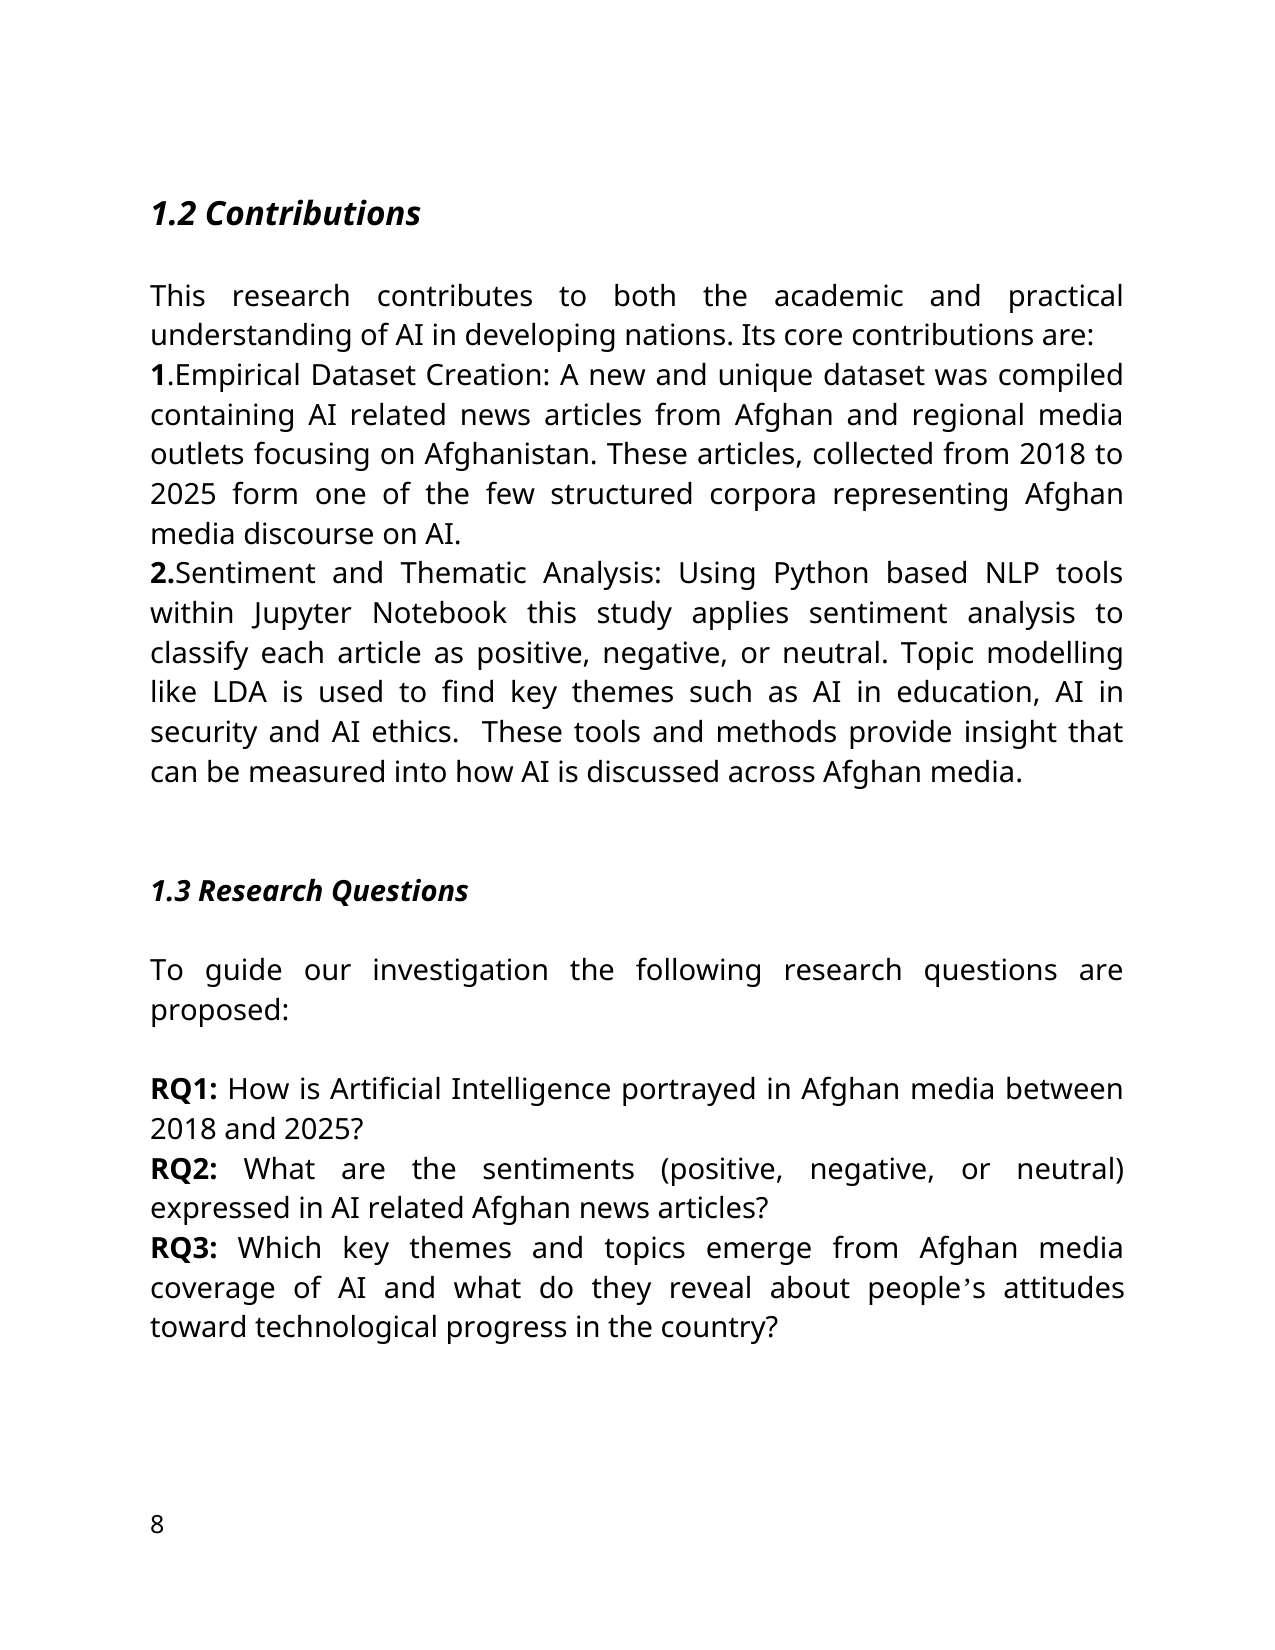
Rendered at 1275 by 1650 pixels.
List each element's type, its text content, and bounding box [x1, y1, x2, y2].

text 1.2 Contributions [150, 190, 1125, 235]
text 2.Sentiment and Thematic Analysis: Using Python based NLP tools within Jupyter Notebook this study applies sentiment analysis to classify each article as positive, negative, or neutral. Topic modelling like LDA is used to find key themes such as AI in education, AI in security and AI ethics. These tools and methods provide insight that can be measured into how AI is discussed across Afghan media. [150, 553, 1125, 791]
text This research contributes to both the academic and practical understanding of AI in developing nations. Its core contributions are: [150, 275, 1125, 354]
text 1.Empirical Dataset Creation: A new and unique dataset was compiled containing AI related news articles from Afghan and regional media outlets focusing on Afghanistan. These articles, collected from 2018 to 2025 form one of the few structured corpora representing Afghan media discourse on AI. [150, 354, 1125, 553]
text RQ3: Which key themes and topics emerge from Afghan media coverage of AI and what do they reveal about people’s attitudes toward technological progress in the country? [150, 1227, 1125, 1346]
text RQ1: How is Artificial Intelligence portrayed in Afghan media between 2018 and 2025? [150, 1068, 1125, 1148]
text To guide our investigation the following research questions are proposed: [150, 949, 1125, 1029]
text 1.3 Research Questions [150, 870, 1125, 910]
text RQ2: What are the sentiments (positive, negative, or neutral) expressed in AI related Afghan news articles? [150, 1148, 1125, 1227]
